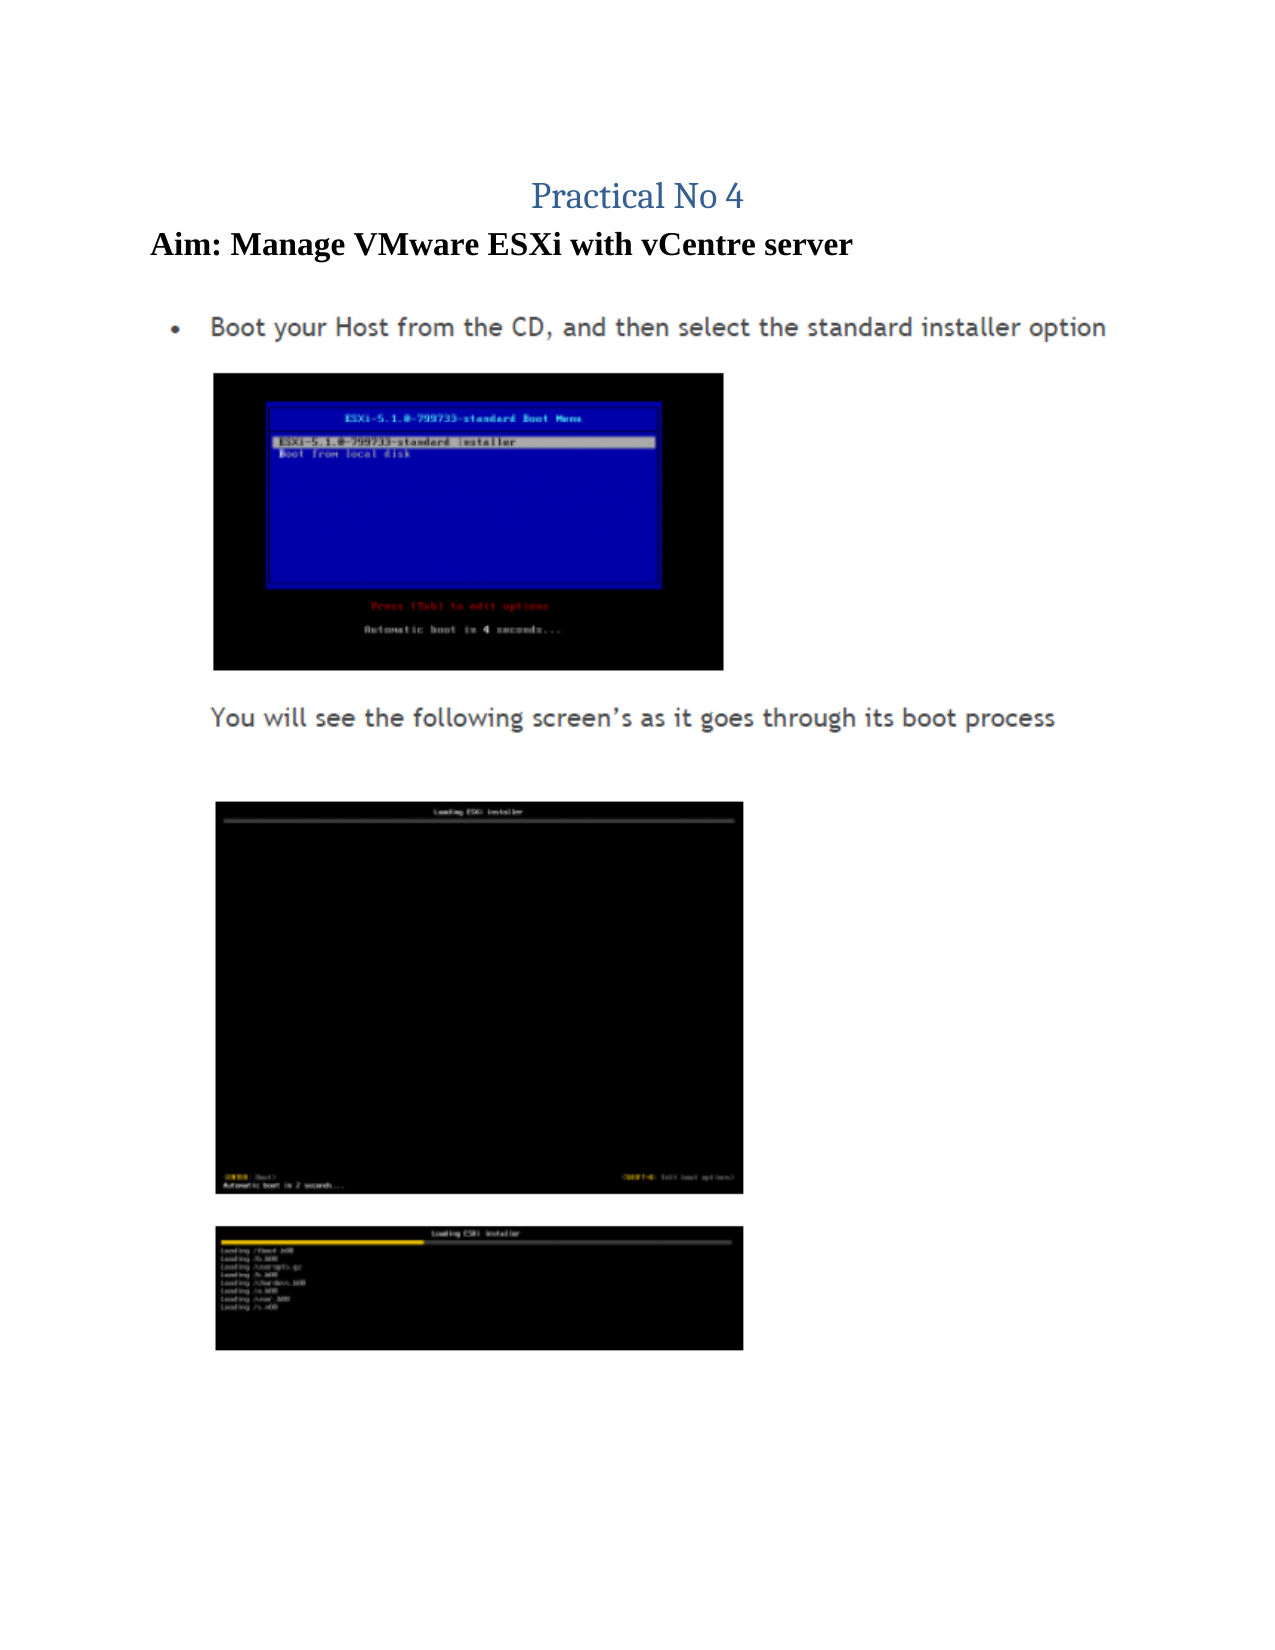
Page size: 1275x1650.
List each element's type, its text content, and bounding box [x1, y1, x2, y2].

picture [150, 782, 1125, 1372]
subtitle Practical No 4 [150, 175, 1125, 218]
picture [150, 289, 1125, 758]
text Aim: Manage VMware ESXi with vCentre server [150, 224, 1125, 263]
